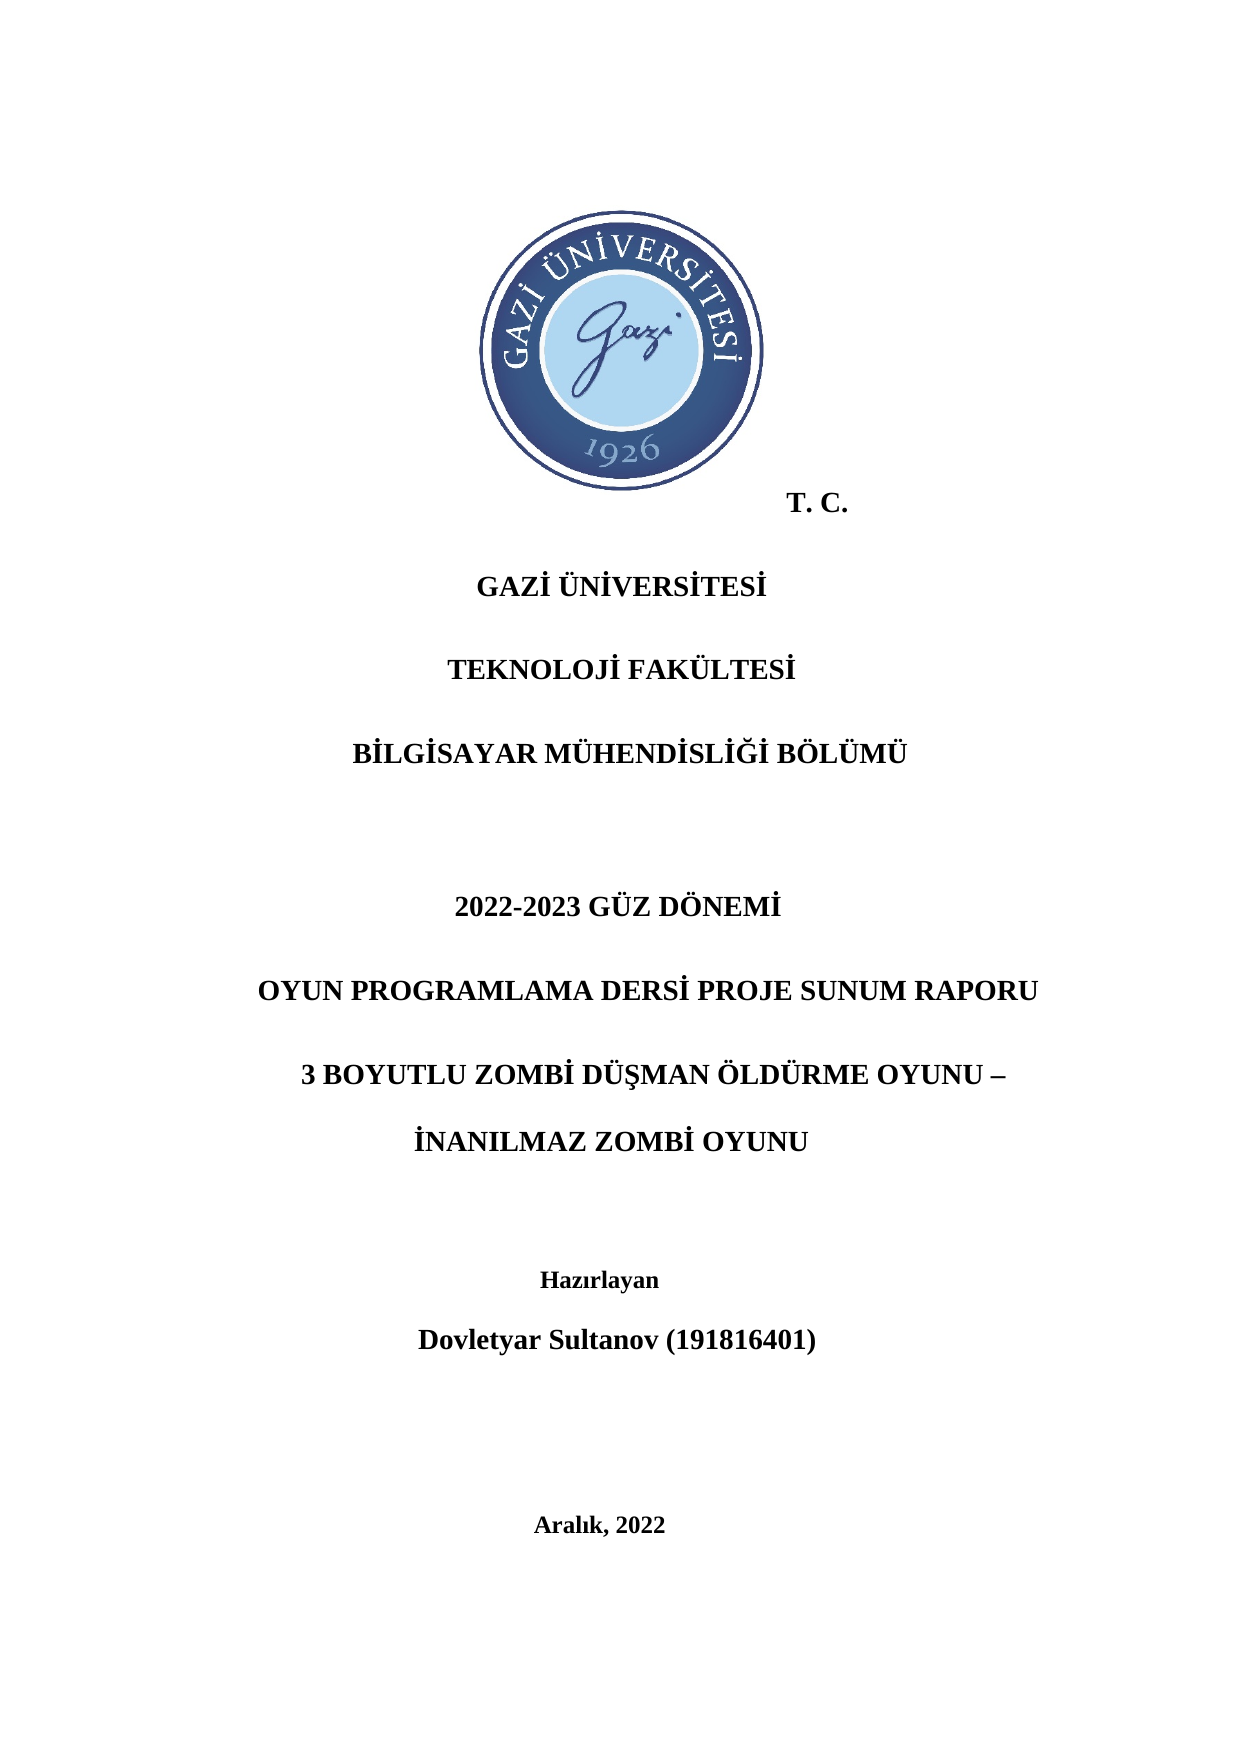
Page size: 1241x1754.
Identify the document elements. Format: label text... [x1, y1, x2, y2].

text Hazırlayan [177, 1265, 1092, 1293]
text Aralık, 2022 [177, 1510, 1092, 1539]
picture [474, 205, 768, 495]
text TEKNOLOJİ FAKÜLTESİ [177, 652, 1092, 686]
text Dovletyar Sultanov (191816401) [177, 1322, 1092, 1356]
text T. C. [177, 485, 1092, 518]
text GAZİ ÜNİVERSİTESİ [177, 569, 1092, 602]
text OYUN PROGRAMLAMA DERSİ PROJE SUNUM RAPORU [177, 973, 1092, 1007]
text 2022-2023 GÜZ DÖNEMİ [177, 889, 1092, 923]
text 3 BOYUTLU ZOMBİ DÜŞMAN ÖLDÜRME OYUNU – İNANILMAZ ZOMBİ OYUNU [148, 1057, 1092, 1157]
text BİLGİSAYAR MÜHENDİSLİĞİ BÖLÜMÜ [177, 736, 1092, 770]
